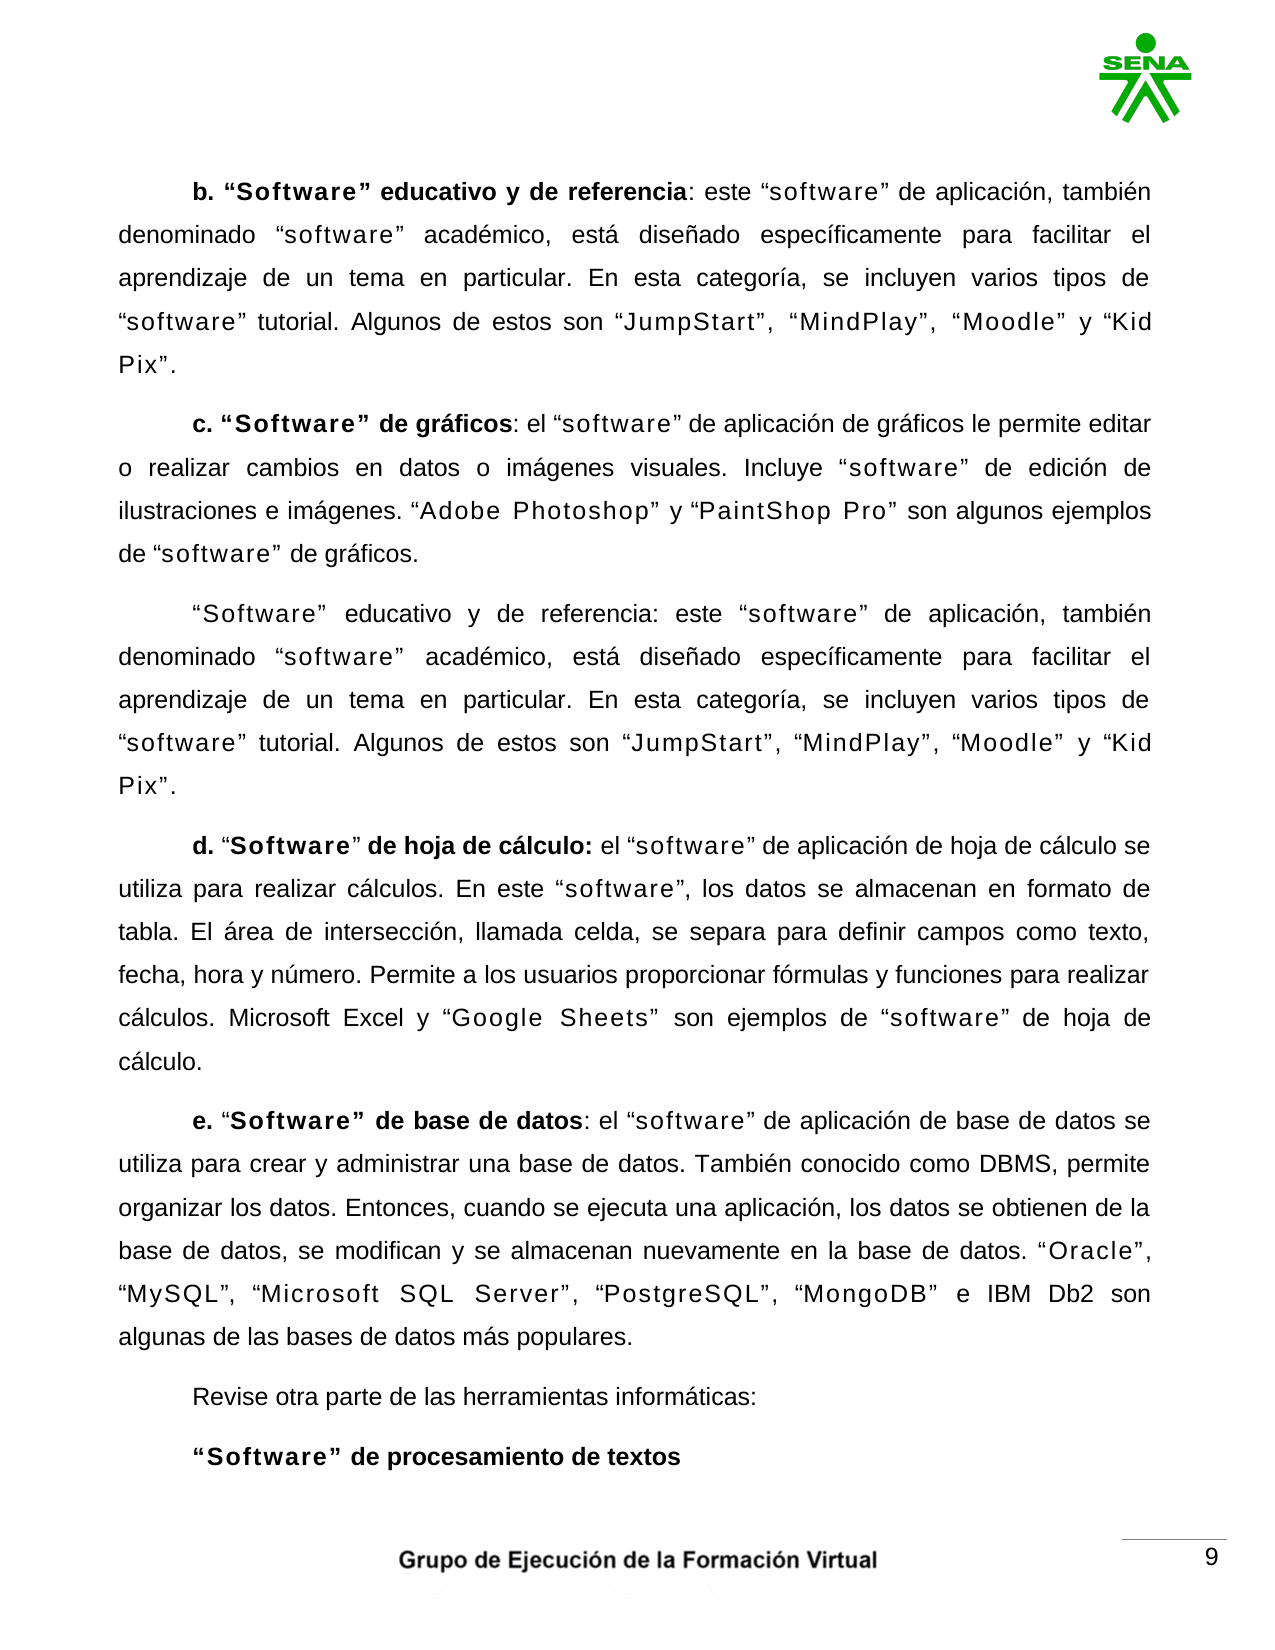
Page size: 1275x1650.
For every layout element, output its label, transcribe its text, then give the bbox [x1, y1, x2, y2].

text b. “Software” educativo y de referencia: este “software” de aplicación, también denominado “software” académico, está diseñado específicamente para facilitar el aprendizaje de un tema en particular. En esta categoría, se incluyen varios tipos de “software” tutorial. Algunos de estos son “JumpStart”, “MindPlay”, “Moodle” y “Kid Pix”. [118, 177, 1152, 378]
text c. “Software” de gráficos: el “software” de aplicación de gráficos le permite editar o realizar cambios en datos o imágenes visuales. Incluye “software” de edición de ilustraciones e imágenes. “Adobe Photoshop” y “PaintShop Pro” son algunos ejemplos de “software” de gráficos. [118, 409, 1152, 568]
text Revise otra parte de las herramientas informáticas: [118, 1382, 1152, 1411]
text d. “Software” de hoja de cálculo: el “software” de aplicación de hoja de cálculo se utiliza para realizar cálculos. En este “software”, los datos se almacenan en formato de tabla. El área de intersección, llamada celda, se separa para definir campos como texto, fecha, hora y número. Permite a los usuarios proporcionar fórmulas y funciones para realizar cálculos. Microsoft Excel y “Google Sheets” son ejemplos de “software” de hoja de cálculo. [118, 831, 1152, 1075]
picture [1099, 33, 1192, 123]
text “Software” educativo y de referencia: este “software” de aplicación, también denominado “software” académico, está diseñado específicamente para facilitar el aprendizaje de un tema en particular. En esta categoría, se incluyen varios tipos de “software” tutorial. Algunos de estos son “JumpStart”, “MindPlay”, “Moodle” y “Kid Pix”. [118, 599, 1152, 800]
text “Software” de procesamiento de textos [118, 1442, 1152, 1470]
picture [0, 1500, 1275, 1611]
text e. “Software” de base de datos: el “software” de aplicación de base de datos se utiliza para crear y administrar una base de datos. También conocido como DBMS, permite organizar los datos. Entonces, cuando se ejecuta una aplicación, los datos se obtienen de la base de datos, se modifican y se almacenan nuevamente en la base de datos. “Oracle”, “MySQL”, “Microsoft SQL Server”, “PostgreSQL”, “MongoDB” e IBM Db2 son algunas de las bases de datos más populares. [118, 1106, 1152, 1351]
